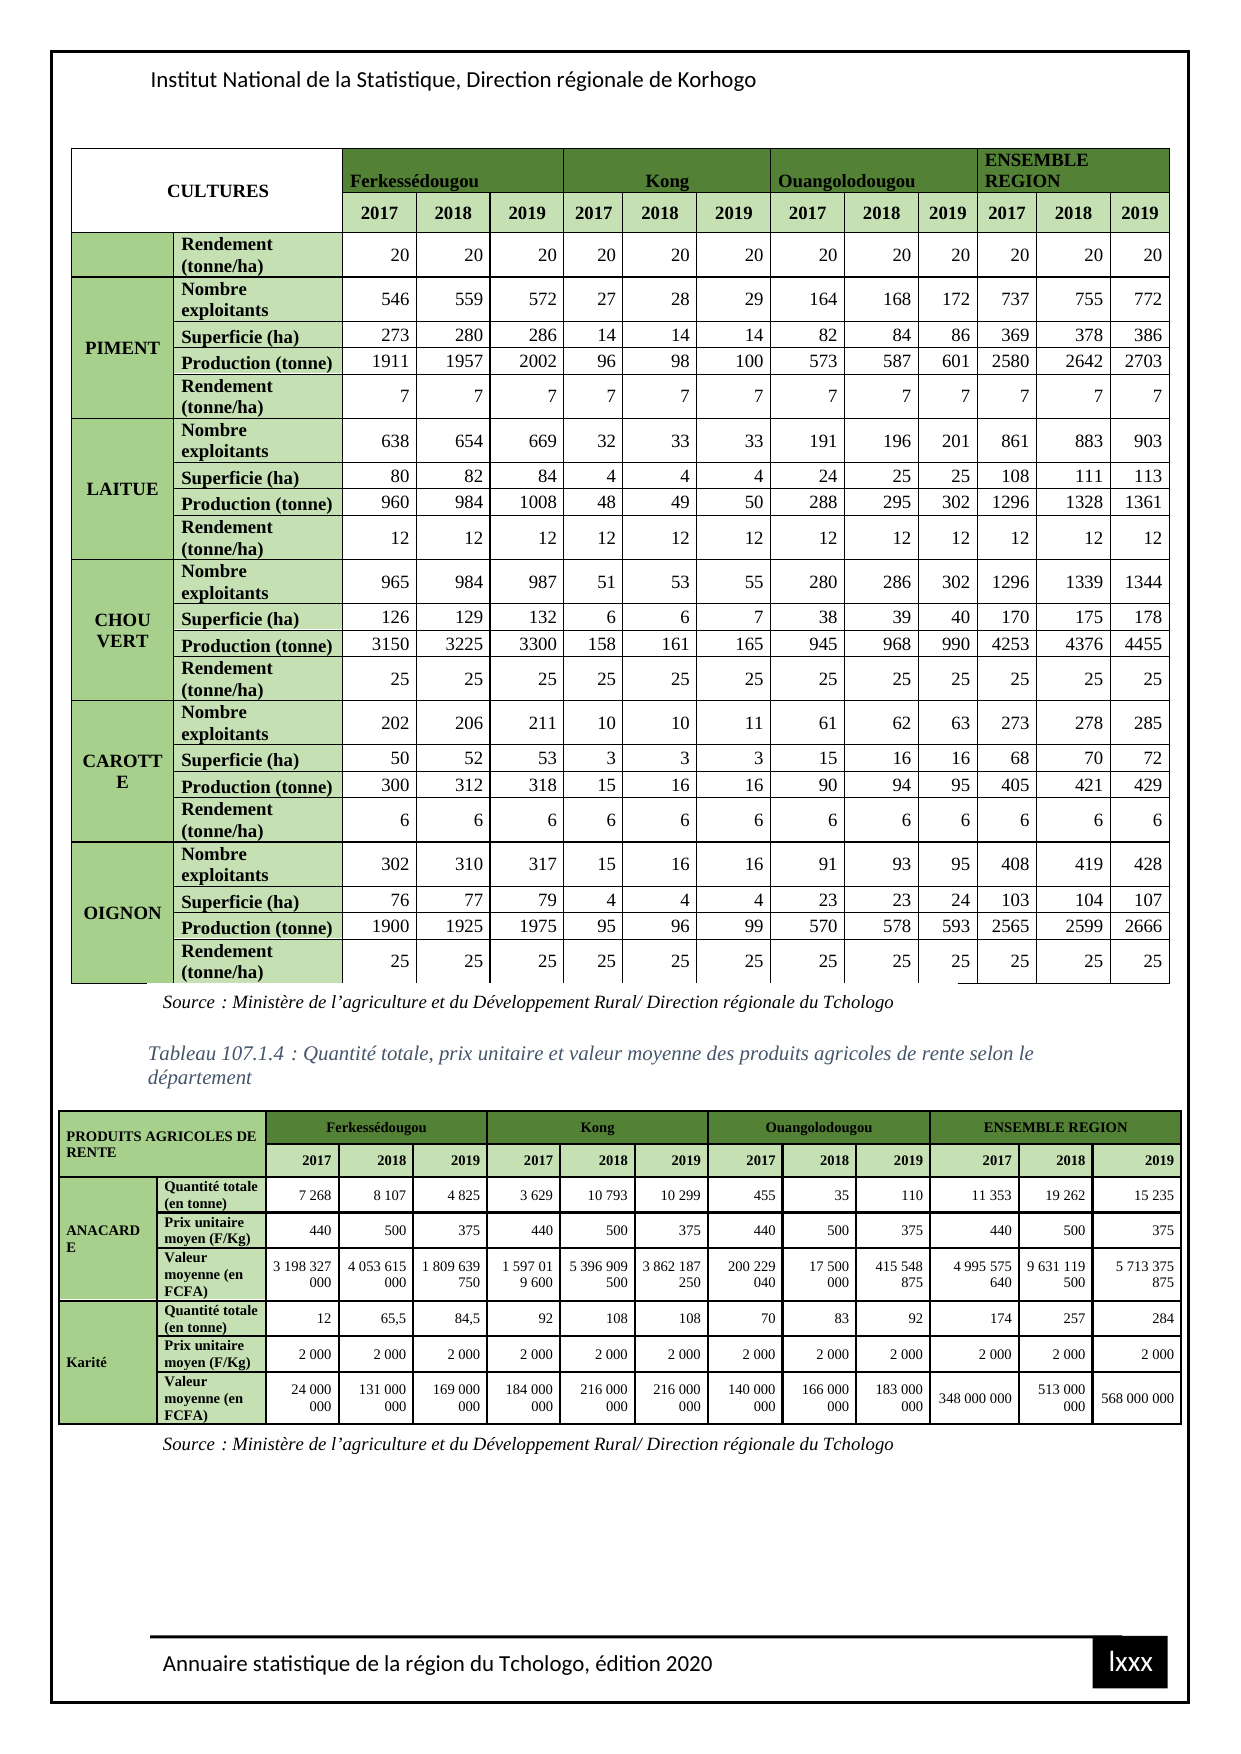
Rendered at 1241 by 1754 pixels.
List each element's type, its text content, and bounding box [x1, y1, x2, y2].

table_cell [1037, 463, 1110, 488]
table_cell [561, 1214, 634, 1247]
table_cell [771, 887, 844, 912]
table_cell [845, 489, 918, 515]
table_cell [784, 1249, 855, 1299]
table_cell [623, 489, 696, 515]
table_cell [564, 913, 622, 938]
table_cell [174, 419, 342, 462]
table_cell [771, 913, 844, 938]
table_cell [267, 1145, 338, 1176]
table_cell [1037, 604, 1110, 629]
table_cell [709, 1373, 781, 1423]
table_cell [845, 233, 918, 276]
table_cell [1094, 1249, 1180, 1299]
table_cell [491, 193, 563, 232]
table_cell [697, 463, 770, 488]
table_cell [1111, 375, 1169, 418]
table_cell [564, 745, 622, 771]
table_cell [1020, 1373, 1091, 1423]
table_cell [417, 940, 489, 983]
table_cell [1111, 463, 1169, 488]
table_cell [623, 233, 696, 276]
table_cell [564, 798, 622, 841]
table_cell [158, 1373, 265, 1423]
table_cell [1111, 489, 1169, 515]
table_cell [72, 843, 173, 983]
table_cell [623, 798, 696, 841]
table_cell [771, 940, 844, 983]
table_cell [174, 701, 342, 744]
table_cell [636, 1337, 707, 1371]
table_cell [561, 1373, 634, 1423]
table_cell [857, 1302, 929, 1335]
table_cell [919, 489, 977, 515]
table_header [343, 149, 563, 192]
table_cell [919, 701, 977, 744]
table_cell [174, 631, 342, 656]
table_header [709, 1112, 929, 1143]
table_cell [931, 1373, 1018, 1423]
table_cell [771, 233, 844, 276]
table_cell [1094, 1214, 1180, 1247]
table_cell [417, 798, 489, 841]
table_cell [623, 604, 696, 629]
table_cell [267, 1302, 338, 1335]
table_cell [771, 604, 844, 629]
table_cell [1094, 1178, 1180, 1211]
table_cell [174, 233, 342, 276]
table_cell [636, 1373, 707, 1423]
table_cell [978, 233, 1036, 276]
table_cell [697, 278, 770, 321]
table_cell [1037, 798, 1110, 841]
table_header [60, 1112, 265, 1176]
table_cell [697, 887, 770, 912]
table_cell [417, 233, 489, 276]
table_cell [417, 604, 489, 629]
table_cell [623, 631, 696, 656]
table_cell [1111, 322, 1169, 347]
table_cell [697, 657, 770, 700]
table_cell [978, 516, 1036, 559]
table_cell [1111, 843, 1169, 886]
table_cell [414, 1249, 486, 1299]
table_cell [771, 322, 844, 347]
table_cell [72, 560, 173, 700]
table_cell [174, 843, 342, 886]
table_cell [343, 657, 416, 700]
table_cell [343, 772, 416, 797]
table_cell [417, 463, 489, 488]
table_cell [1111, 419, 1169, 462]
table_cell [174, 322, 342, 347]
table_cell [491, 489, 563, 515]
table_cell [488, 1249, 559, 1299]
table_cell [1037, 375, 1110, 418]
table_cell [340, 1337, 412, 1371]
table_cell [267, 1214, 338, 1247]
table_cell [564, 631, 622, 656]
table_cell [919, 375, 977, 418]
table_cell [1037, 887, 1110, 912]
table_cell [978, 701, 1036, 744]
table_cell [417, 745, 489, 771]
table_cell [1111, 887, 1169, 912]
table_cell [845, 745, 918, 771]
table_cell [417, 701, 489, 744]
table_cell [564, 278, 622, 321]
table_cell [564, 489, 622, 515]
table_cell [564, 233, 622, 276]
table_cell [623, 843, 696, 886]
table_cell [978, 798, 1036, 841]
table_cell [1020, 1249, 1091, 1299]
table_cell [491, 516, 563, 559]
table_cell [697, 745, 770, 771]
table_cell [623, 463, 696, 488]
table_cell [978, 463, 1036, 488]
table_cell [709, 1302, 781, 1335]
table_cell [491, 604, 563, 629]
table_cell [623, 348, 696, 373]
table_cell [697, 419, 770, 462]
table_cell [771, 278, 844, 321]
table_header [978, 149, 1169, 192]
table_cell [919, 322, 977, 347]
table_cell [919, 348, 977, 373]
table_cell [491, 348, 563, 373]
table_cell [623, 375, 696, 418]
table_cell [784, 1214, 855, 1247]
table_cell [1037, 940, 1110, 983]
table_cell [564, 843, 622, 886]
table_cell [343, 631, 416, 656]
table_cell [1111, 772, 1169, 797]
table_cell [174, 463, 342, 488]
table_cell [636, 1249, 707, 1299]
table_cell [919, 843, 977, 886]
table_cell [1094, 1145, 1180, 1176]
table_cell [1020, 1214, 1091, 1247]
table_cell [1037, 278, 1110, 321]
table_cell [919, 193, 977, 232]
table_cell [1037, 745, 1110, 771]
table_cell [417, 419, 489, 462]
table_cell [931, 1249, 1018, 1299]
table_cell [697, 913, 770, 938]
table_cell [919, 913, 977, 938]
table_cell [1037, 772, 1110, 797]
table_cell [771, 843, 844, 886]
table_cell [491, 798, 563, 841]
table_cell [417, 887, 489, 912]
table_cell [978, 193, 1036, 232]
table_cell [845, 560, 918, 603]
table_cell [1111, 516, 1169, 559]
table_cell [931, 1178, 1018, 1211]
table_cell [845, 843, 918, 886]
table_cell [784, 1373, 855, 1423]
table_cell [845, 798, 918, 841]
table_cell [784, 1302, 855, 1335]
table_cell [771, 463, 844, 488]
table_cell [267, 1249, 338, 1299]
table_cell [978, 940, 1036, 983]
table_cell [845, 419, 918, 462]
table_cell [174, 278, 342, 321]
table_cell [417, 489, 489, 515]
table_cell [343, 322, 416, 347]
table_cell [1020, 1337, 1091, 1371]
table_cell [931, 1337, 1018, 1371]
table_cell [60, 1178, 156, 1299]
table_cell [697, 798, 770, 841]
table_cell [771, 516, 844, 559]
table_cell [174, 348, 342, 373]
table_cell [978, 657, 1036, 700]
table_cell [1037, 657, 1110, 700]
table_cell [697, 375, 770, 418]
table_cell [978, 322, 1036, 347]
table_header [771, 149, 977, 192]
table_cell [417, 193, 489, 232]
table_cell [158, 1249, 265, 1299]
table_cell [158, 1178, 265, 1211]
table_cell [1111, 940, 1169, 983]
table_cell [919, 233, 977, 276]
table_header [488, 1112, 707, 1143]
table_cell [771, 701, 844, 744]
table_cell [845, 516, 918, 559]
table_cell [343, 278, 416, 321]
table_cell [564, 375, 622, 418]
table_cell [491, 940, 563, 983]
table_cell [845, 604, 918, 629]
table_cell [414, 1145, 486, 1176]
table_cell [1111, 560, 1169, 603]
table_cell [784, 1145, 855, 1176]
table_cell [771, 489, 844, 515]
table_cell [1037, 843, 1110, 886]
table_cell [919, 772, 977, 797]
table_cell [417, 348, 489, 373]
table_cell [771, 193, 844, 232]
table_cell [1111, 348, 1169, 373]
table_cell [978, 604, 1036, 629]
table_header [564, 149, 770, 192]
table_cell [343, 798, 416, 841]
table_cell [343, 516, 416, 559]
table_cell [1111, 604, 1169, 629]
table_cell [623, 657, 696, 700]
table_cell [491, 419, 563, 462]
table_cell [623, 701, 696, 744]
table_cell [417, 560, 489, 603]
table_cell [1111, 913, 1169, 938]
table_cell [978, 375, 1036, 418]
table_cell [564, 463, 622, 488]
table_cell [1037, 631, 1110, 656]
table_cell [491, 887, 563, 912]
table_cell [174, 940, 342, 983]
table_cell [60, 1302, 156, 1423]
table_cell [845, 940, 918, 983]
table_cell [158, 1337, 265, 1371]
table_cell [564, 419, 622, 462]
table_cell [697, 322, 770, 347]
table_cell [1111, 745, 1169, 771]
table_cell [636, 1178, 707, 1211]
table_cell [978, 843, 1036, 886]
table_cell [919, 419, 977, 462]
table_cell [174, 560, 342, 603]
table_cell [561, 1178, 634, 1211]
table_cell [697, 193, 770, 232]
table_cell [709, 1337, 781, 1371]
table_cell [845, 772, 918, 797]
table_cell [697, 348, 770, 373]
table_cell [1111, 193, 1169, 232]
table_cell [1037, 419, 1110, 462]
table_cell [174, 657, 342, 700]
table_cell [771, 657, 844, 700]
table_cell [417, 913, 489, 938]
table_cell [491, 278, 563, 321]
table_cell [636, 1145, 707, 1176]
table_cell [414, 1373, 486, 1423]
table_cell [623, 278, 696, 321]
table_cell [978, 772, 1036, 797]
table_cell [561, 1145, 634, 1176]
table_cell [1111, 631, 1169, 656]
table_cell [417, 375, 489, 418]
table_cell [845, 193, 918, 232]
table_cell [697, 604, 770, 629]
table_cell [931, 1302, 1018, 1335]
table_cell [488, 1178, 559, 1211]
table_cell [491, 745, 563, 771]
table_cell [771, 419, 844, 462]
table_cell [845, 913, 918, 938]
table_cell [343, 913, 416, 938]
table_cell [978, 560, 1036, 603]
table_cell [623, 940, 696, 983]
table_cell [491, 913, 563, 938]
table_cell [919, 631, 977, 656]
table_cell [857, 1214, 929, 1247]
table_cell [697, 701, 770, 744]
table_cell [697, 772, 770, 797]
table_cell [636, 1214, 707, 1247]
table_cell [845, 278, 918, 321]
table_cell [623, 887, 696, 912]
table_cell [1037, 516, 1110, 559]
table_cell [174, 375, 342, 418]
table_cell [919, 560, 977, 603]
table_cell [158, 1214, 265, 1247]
text Tableau 107.1.4 : Quantité totale, prix unitaire et valeur moyenne des produits agricoles de rente selon le département [148, 1041, 1093, 1089]
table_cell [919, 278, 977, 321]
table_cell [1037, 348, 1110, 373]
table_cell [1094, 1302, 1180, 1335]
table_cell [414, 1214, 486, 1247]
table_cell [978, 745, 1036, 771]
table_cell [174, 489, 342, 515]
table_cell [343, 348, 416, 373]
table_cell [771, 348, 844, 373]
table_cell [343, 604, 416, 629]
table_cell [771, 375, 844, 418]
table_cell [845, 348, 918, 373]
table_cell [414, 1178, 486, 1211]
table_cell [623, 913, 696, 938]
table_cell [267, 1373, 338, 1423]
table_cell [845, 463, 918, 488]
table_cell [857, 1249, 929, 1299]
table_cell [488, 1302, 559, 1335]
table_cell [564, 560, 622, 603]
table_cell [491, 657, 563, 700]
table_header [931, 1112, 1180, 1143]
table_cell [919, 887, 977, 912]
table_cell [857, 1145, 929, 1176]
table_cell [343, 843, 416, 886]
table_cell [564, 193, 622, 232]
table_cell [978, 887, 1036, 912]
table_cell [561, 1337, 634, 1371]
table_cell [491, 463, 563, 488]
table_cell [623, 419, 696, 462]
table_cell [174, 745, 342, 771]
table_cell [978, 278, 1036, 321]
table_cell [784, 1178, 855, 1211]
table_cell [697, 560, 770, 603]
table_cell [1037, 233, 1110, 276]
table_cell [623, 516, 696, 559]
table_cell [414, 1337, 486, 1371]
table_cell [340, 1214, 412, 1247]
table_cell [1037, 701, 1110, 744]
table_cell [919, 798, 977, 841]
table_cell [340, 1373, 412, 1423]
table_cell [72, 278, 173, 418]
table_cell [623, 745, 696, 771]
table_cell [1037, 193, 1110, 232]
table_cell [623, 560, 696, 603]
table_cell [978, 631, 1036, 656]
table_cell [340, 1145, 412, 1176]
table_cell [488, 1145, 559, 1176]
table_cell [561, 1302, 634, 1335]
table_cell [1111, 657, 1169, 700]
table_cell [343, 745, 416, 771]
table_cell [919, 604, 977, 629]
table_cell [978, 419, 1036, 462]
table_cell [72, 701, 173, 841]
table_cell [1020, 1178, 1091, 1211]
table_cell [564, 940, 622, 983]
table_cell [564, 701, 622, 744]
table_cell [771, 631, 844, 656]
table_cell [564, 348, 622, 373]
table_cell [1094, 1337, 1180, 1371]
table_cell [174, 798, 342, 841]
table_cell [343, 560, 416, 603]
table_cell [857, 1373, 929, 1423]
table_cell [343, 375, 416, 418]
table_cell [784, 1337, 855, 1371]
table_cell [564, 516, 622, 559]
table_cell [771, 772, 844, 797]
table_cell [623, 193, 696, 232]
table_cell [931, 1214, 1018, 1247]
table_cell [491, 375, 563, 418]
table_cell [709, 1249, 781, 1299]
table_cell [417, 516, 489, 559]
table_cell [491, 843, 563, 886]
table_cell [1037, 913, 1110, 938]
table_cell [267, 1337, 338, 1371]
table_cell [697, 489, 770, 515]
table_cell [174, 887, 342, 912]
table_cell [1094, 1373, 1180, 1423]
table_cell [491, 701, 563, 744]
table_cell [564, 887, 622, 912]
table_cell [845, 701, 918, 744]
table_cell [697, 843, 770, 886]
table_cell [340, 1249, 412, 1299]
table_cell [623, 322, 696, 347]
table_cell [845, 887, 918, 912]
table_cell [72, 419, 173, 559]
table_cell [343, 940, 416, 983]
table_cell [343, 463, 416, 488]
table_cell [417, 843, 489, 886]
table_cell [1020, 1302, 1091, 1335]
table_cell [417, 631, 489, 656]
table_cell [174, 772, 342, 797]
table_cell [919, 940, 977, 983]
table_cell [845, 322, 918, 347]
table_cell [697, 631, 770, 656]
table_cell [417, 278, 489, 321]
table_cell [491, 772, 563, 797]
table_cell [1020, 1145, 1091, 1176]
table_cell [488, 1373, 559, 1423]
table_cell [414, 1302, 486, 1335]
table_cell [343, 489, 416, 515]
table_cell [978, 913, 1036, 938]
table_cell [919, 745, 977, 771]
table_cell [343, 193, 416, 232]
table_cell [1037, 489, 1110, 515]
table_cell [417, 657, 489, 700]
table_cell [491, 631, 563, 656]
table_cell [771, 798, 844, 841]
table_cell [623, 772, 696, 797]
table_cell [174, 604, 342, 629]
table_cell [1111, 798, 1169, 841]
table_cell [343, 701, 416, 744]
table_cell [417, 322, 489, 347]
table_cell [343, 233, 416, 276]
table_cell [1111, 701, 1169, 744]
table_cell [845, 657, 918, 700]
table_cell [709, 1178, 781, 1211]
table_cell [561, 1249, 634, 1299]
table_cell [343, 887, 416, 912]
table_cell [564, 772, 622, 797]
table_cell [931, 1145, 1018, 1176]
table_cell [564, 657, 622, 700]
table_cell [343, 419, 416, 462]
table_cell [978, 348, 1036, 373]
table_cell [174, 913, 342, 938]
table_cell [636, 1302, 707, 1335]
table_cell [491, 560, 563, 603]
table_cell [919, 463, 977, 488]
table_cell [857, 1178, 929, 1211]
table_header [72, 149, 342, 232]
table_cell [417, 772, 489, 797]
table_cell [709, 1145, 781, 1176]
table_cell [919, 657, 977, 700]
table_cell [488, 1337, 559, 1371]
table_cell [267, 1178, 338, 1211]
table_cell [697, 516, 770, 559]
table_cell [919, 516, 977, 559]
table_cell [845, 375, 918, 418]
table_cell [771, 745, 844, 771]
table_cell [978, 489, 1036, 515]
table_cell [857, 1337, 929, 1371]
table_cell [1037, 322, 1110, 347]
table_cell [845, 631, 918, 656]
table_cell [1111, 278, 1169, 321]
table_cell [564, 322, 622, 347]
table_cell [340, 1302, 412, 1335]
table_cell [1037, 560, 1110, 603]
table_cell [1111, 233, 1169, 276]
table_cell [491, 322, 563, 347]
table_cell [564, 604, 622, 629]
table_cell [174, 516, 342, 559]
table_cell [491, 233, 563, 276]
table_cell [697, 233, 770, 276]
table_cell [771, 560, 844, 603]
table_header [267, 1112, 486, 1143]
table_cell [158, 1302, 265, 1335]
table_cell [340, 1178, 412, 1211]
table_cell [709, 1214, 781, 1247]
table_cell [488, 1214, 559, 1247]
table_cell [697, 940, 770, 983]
